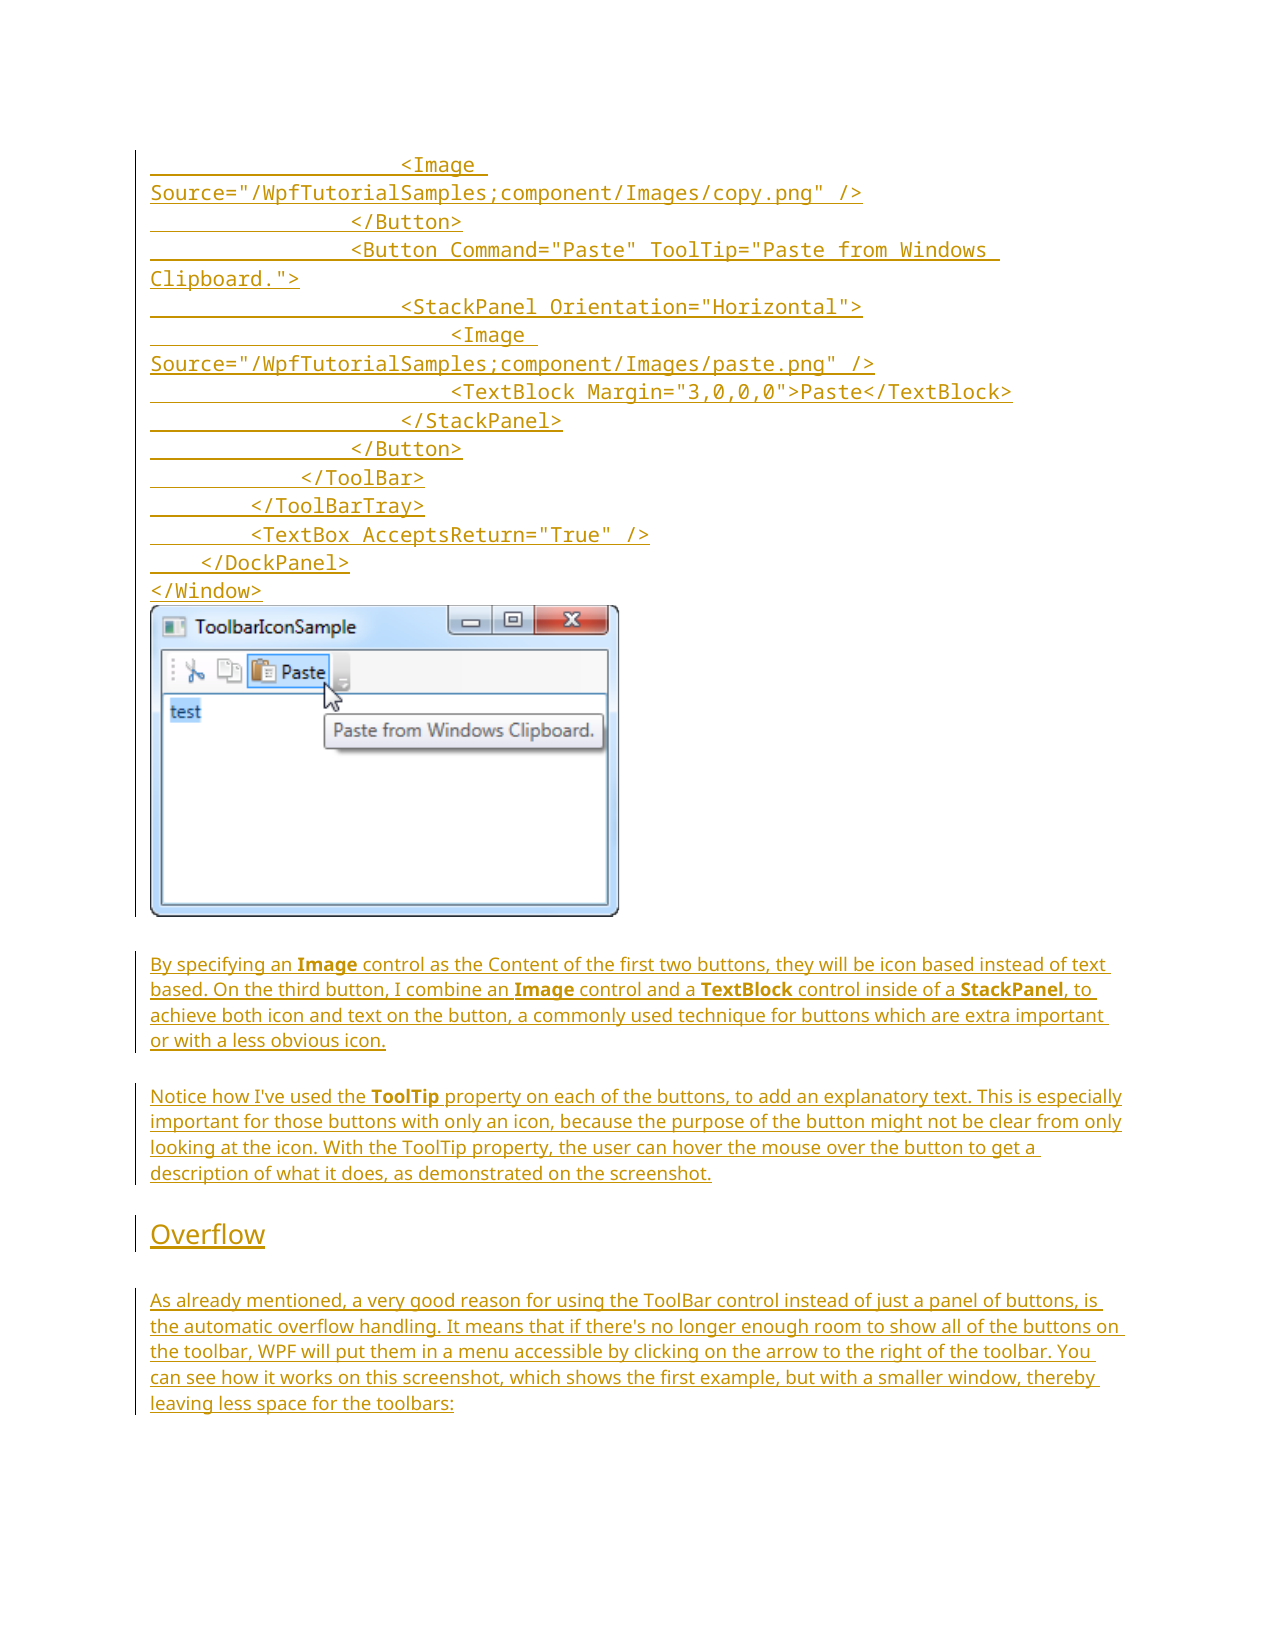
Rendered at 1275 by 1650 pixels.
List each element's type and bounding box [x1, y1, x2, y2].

picture [150, 605, 620, 917]
